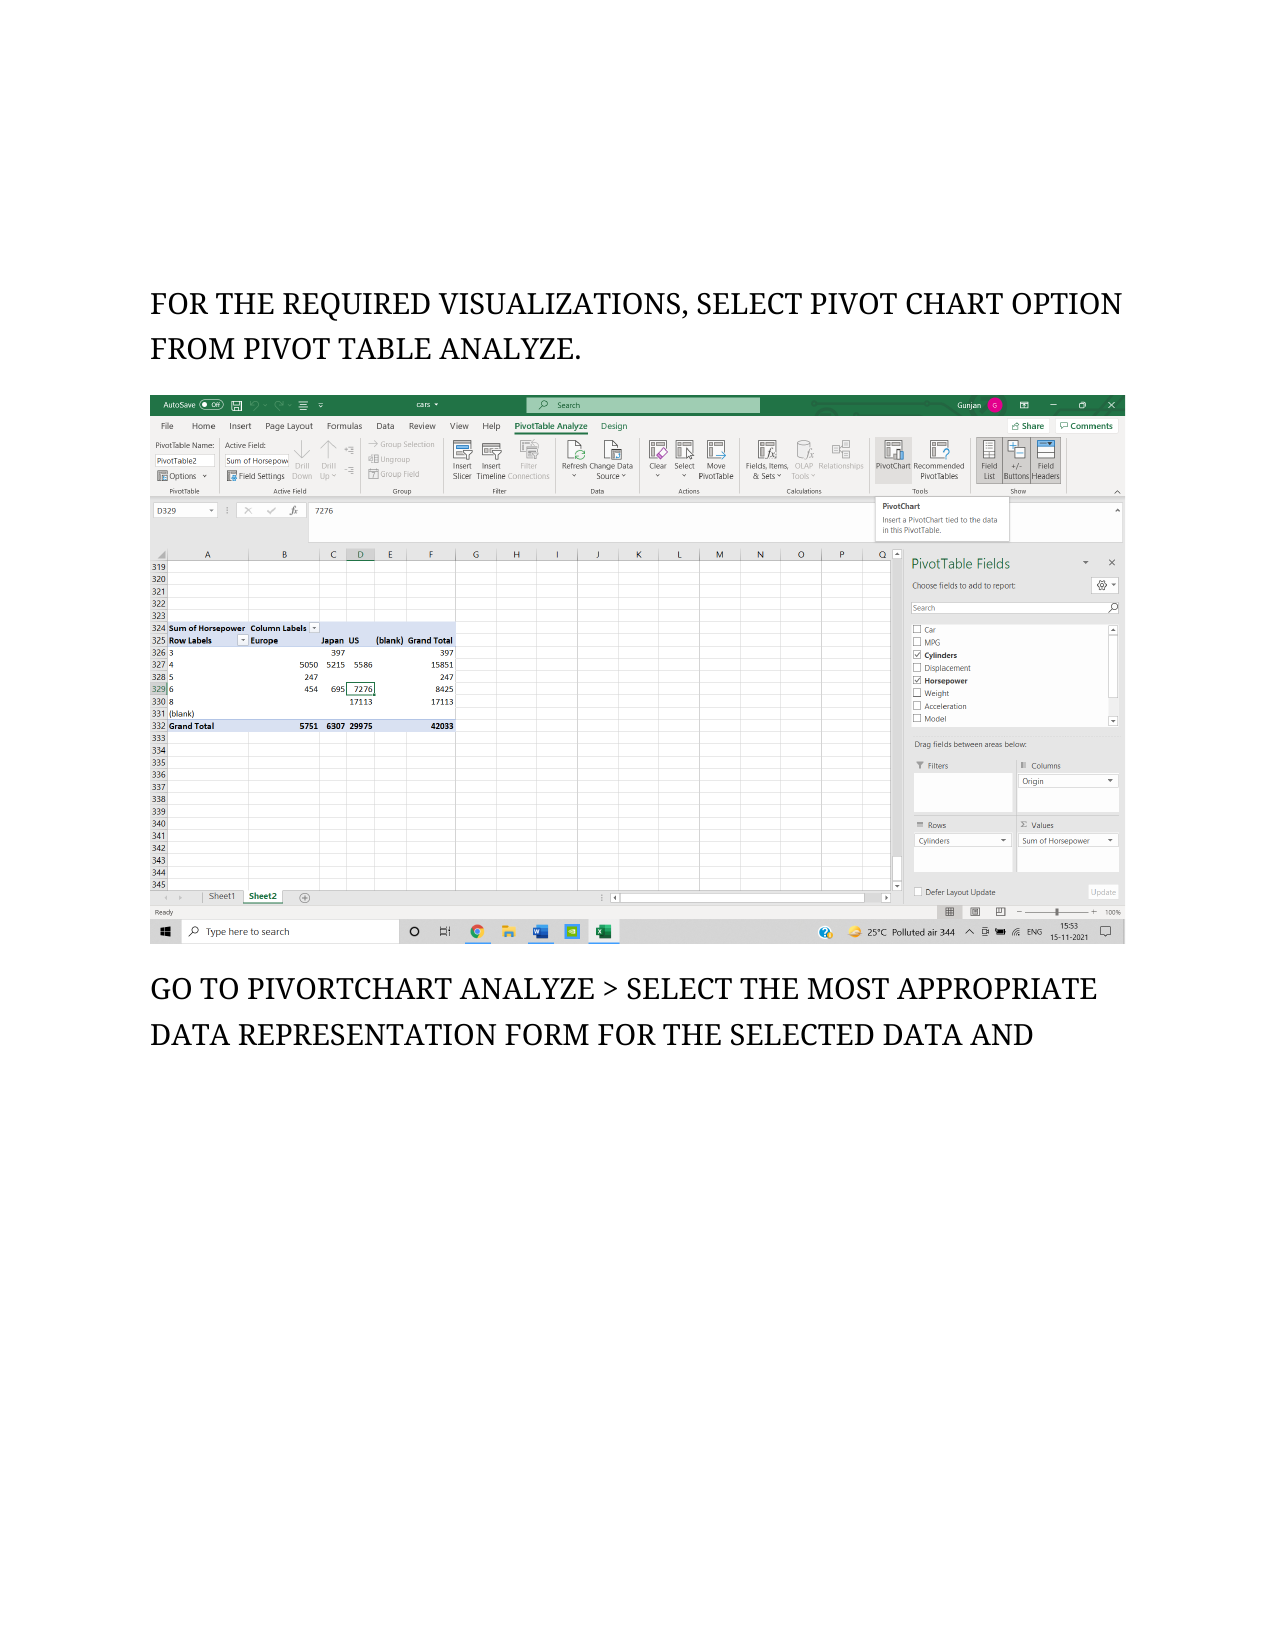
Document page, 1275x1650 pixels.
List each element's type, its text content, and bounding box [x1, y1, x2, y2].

picture [150, 395, 1125, 944]
text FOR THE REQUIRED VISUALIZATIONS, SELECT PIVOT CHART OPTION FROM PIVOT TABLE ANALYZE. [150, 283, 1125, 368]
text GO TO PIVORTCHART ANALYZE > SELECT THE MOST APPROPRIATE DATA REPRESENTATION FORM FOR THE SELECTED DATA AND PRESS OK. [150, 968, 1125, 1054]
